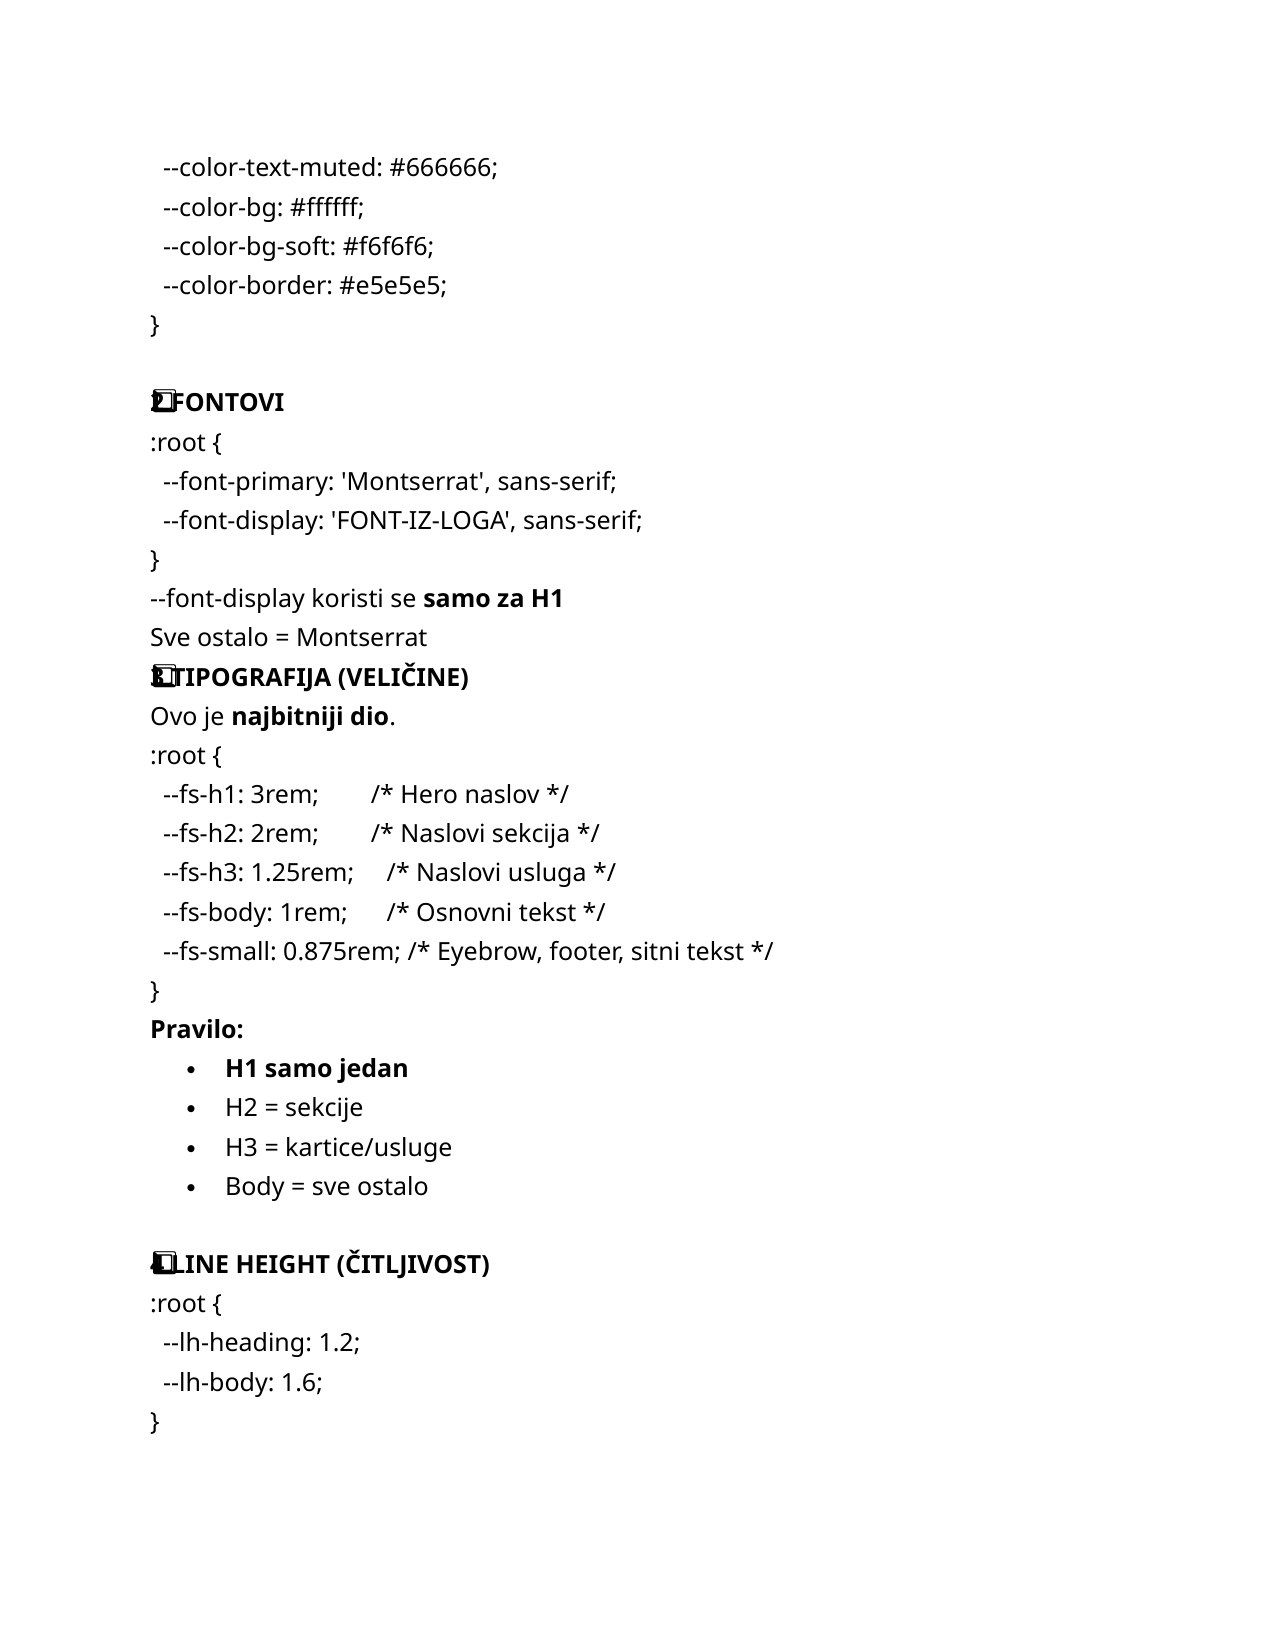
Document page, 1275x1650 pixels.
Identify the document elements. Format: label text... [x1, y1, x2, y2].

text --fs-h1: 3rem; /* Hero naslov */ [150, 777, 1125, 811]
list H3 = kartice/usluge [187, 1129, 1125, 1163]
text --font-primary: 'Montserrat', sans-serif; [150, 463, 1125, 497]
text --font-display koristi se samo za H1 Sve ostalo = Montserrat [150, 581, 1125, 654]
text --font-display: 'FONT-IZ-LOGA', sans-serif; [150, 502, 1125, 537]
text :root { [150, 1286, 1125, 1320]
list H2 = sekcije [187, 1090, 1125, 1124]
list H1 samo jedan [187, 1051, 1125, 1085]
text --fs-body: 1rem; /* Osnovni tekst */ [150, 894, 1125, 928]
text 2️⃣ FONTOVI [150, 385, 1125, 419]
text --fs-h3: 1.25rem; /* Naslovi usluga */ [150, 855, 1125, 889]
text Ovo je najbitniji dio. [150, 698, 1125, 732]
text --color-border: #e5e5e5; [150, 267, 1125, 302]
list Body = sve ostalo [187, 1168, 1125, 1202]
text } [150, 307, 1125, 341]
text --color-text-muted: #666666; [150, 150, 1125, 184]
text --color-bg: #ffffff; [150, 189, 1125, 223]
text 3️⃣ TIPOGRAFIJA (VELIČINE) [150, 659, 1125, 693]
text :root { [150, 737, 1125, 772]
text --lh-heading: 1.2; [150, 1325, 1125, 1359]
text Pravilo: [150, 1012, 1125, 1046]
text } [150, 1403, 1125, 1437]
text } [150, 542, 1125, 576]
text --color-bg-soft: #f6f6f6; [150, 228, 1125, 262]
text --lh-body: 1.6; [150, 1364, 1125, 1398]
text } [150, 972, 1125, 1007]
text --fs-small: 0.875rem; /* Eyebrow, footer, sitni tekst */ [150, 933, 1125, 967]
text --fs-h2: 2rem; /* Naslovi sekcija */ [150, 816, 1125, 850]
text 4️⃣ LINE HEIGHT (ČITLJIVOST) [150, 1247, 1125, 1281]
text :root { [150, 424, 1125, 458]
